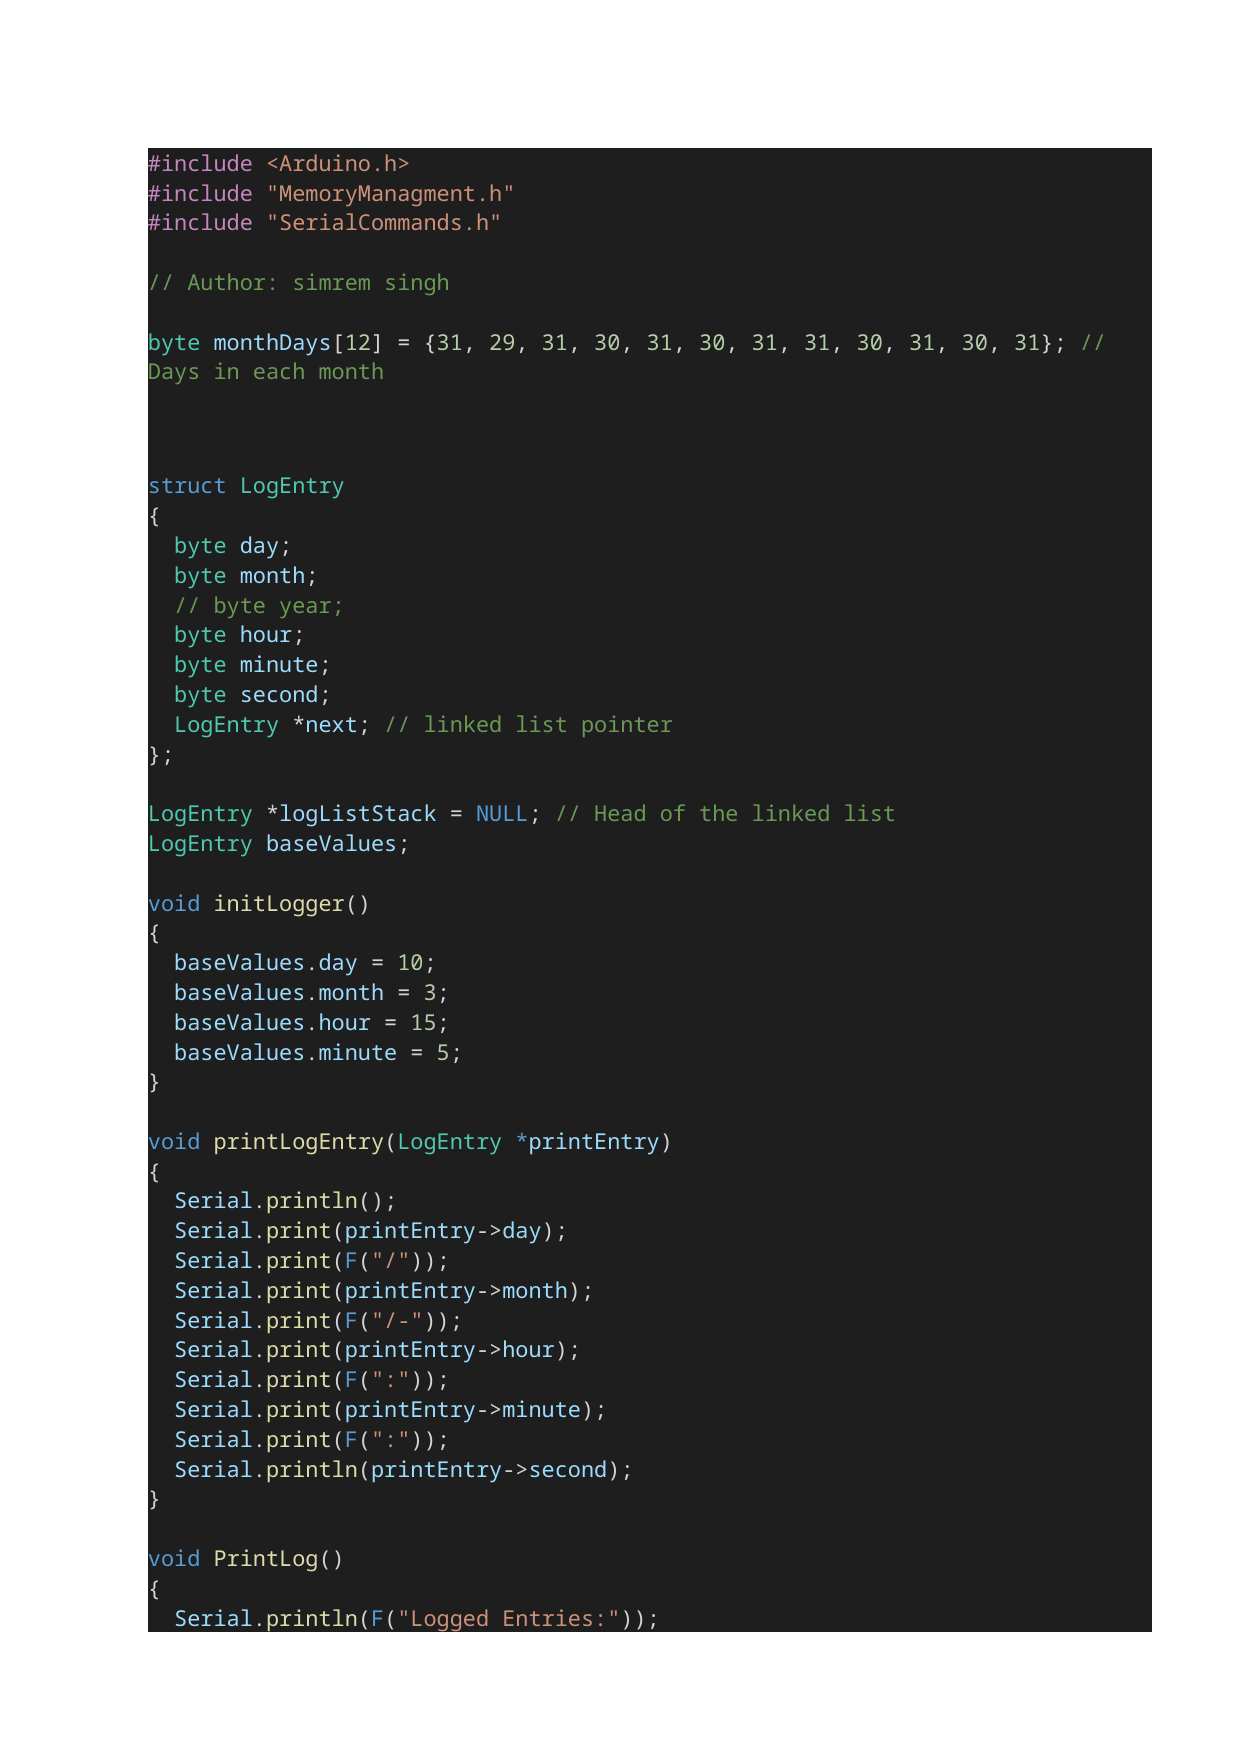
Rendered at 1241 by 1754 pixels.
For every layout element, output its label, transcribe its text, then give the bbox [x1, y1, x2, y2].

text { [148, 500, 1152, 530]
text LogEntry baseValues; [148, 828, 1152, 858]
text byte month; [148, 560, 1152, 590]
text baseValues.month = 3; [148, 977, 1152, 1007]
text baseValues.hour = 15; [148, 1007, 1152, 1037]
text #include "MemoryManagment.h" [148, 177, 1152, 207]
text byte hour; [148, 619, 1152, 649]
text Serial.print(printEntry->month); [148, 1275, 1152, 1305]
text byte day; [148, 530, 1152, 560]
text void printLogEntry(LogEntry *printEntry) [148, 1126, 1152, 1156]
text Serial.println(); [148, 1186, 1152, 1215]
text { [148, 1573, 1152, 1603]
text void PrintLog() [148, 1543, 1152, 1573]
text }; [148, 739, 1152, 768]
text #include <Arduino.h> [148, 148, 1152, 177]
text Serial.println(printEntry->second); [148, 1454, 1152, 1483]
text // byte year; [148, 590, 1152, 619]
text byte monthDays[12] = {31, 29, 31, 30, 31, 30, 31, 31, 30, 31, 30, 31}; // Days in each month [148, 326, 1152, 386]
text Serial.print(printEntry->day); [148, 1215, 1152, 1245]
text Serial.print(F(":")); [148, 1364, 1152, 1394]
text } [148, 1483, 1152, 1513]
text Serial.print(F("/-")); [148, 1305, 1152, 1334]
text { [148, 917, 1152, 947]
text #include "SerialCommands.h" [148, 207, 1152, 237]
text // Author: simrem singh [148, 267, 1152, 297]
text Serial.print(printEntry->minute); [148, 1394, 1152, 1424]
text byte second; [148, 679, 1152, 709]
text LogEntry *logListStack = NULL; // Head of the linked list [148, 798, 1152, 828]
text Serial.println(F("Logged Entries:")); [148, 1603, 1152, 1632]
text void initLogger() [148, 888, 1152, 917]
text baseValues.minute = 5; [148, 1037, 1152, 1066]
text baseValues.day = 10; [148, 947, 1152, 977]
text LogEntry *next; // linked list pointer [148, 709, 1152, 739]
text } [148, 1066, 1152, 1096]
text Serial.print(F(":")); [148, 1424, 1152, 1454]
text { [148, 1156, 1152, 1186]
text byte minute; [148, 649, 1152, 679]
text Serial.print(F("/")); [148, 1245, 1152, 1275]
text struct LogEntry [148, 471, 1152, 500]
text Serial.print(printEntry->hour); [148, 1334, 1152, 1364]
